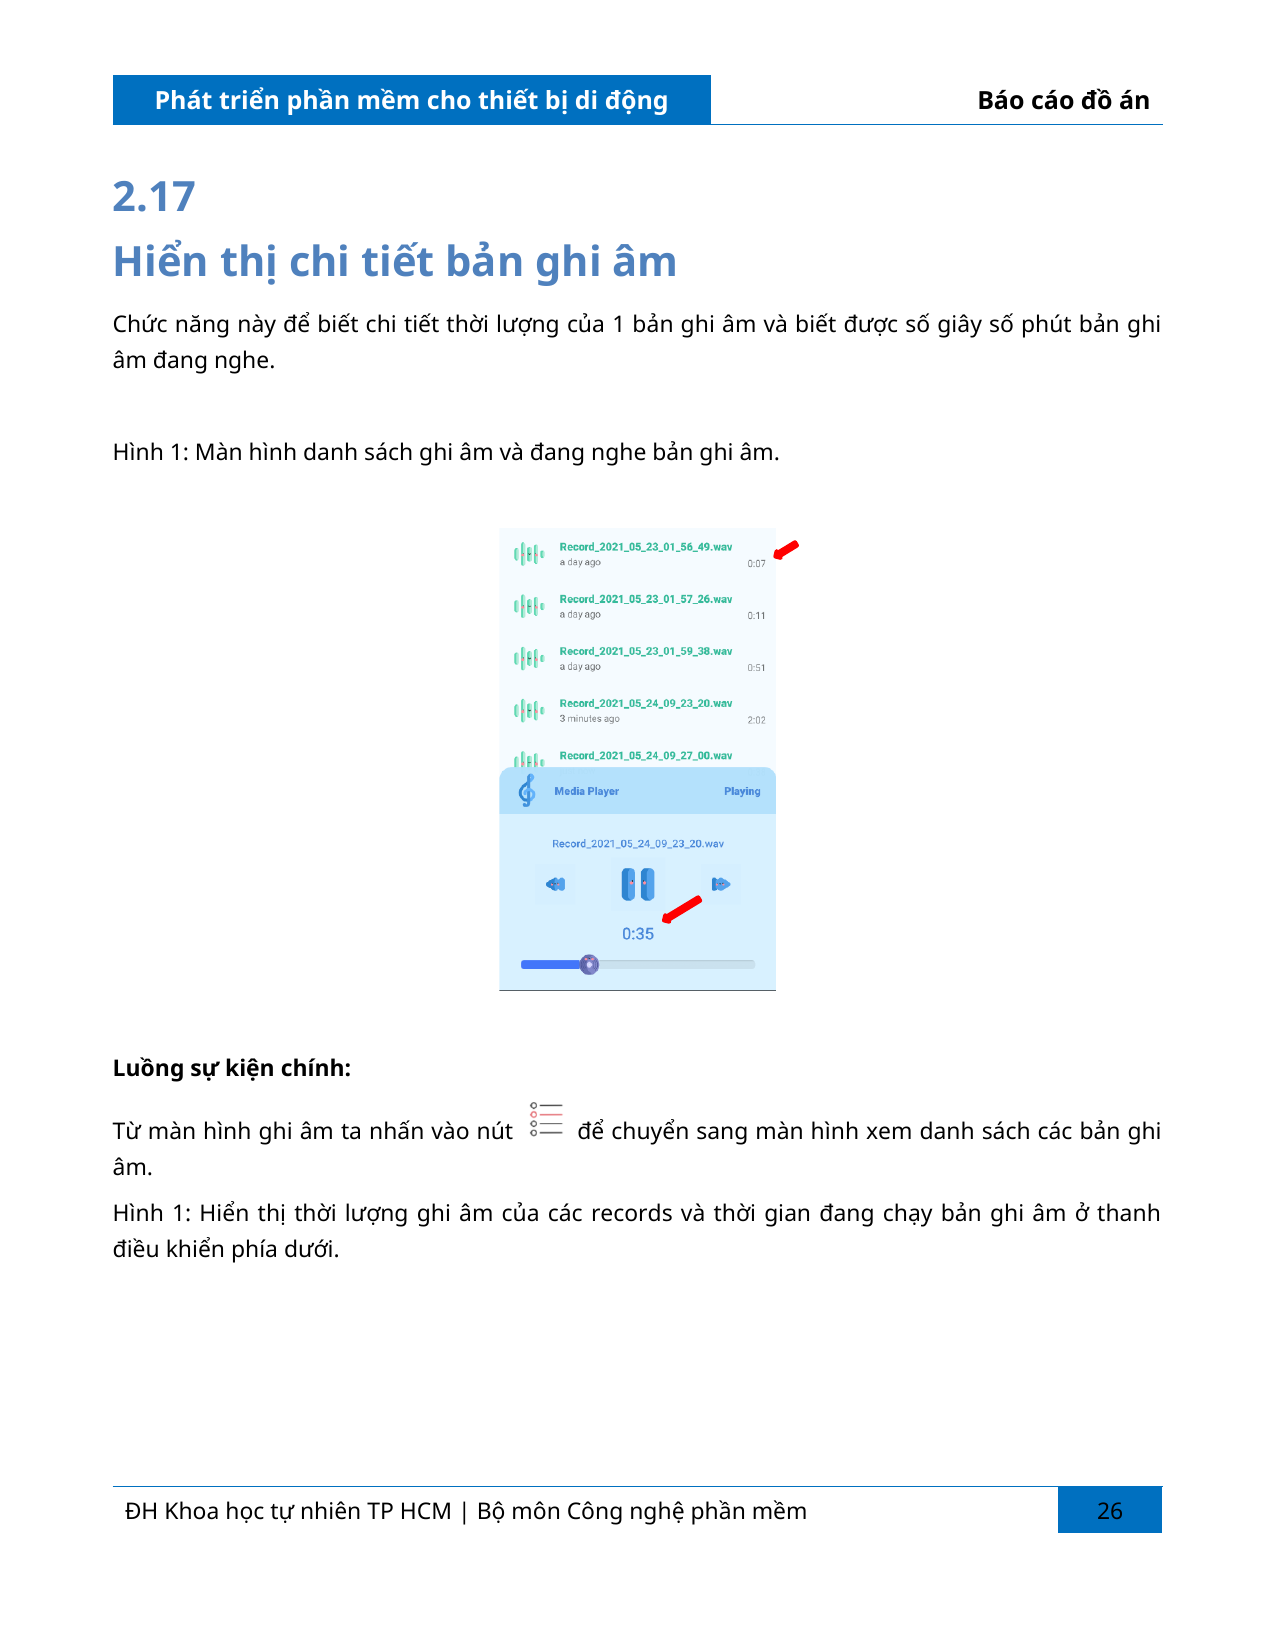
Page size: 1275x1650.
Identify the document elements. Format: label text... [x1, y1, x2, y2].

text Từ màn hình ghi âm ta nhấn vào nút để chuyển sang màn hình xem danh sách các bản ghi âm. [112, 1098, 1162, 1182]
text Chức năng này để biết chi tiết thời lượng của 1 bản ghi âm và biết được số giây số phút bản ghi âm đang nghe. [112, 308, 1162, 375]
subtitle Hiển thị chi tiết bản ghi âm [112, 167, 1162, 289]
text Luồng sự kiện chính: [112, 1052, 1162, 1083]
text Hình 1: Màn hình danh sách ghi âm và đang nghe bản ghi âm. [112, 436, 1162, 467]
picture [520, 1098, 571, 1140]
picture [499, 528, 776, 991]
text Hình 1: Hiển thị thời lượng ghi âm của các records và thời gian đang chạy bản ghi âm ở thanh điều khiển phía dưới. [112, 1197, 1162, 1264]
